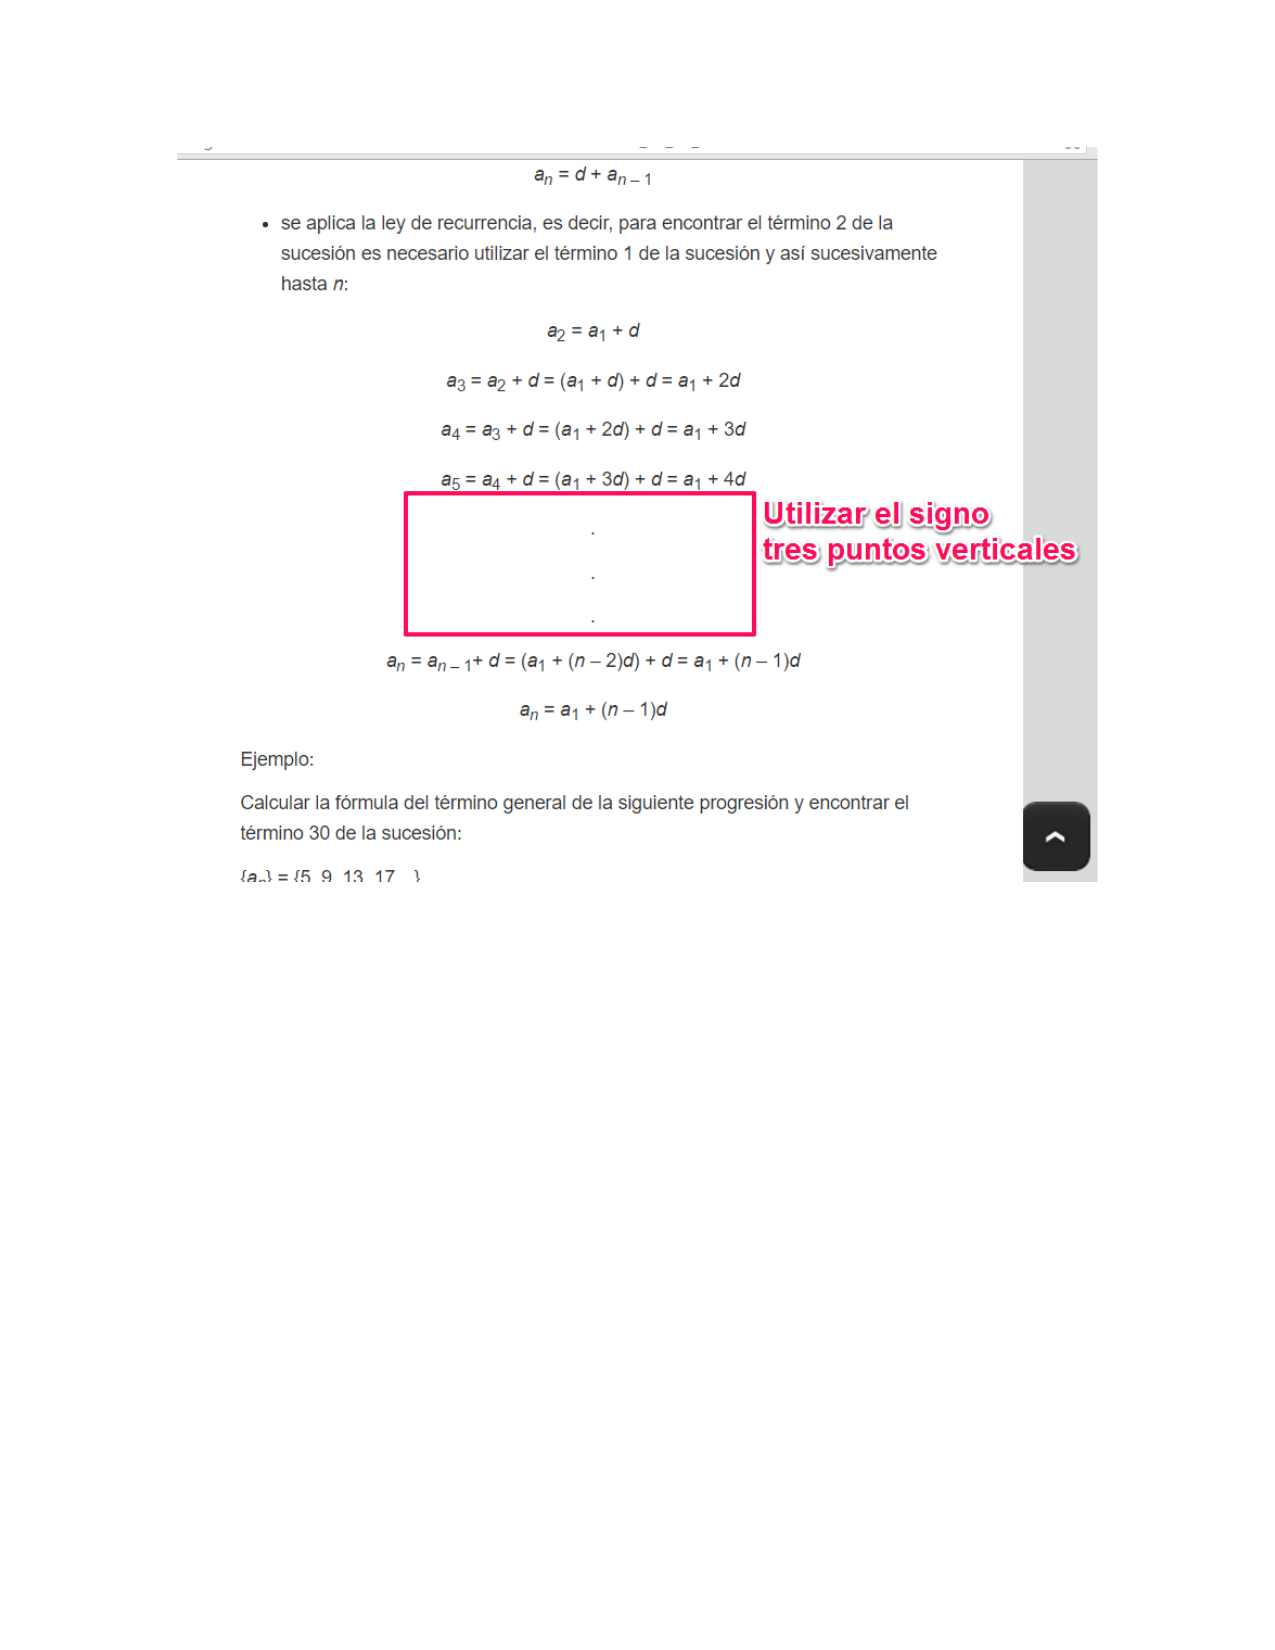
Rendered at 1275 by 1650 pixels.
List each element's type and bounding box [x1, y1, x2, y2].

picture [177, 147, 1098, 882]
